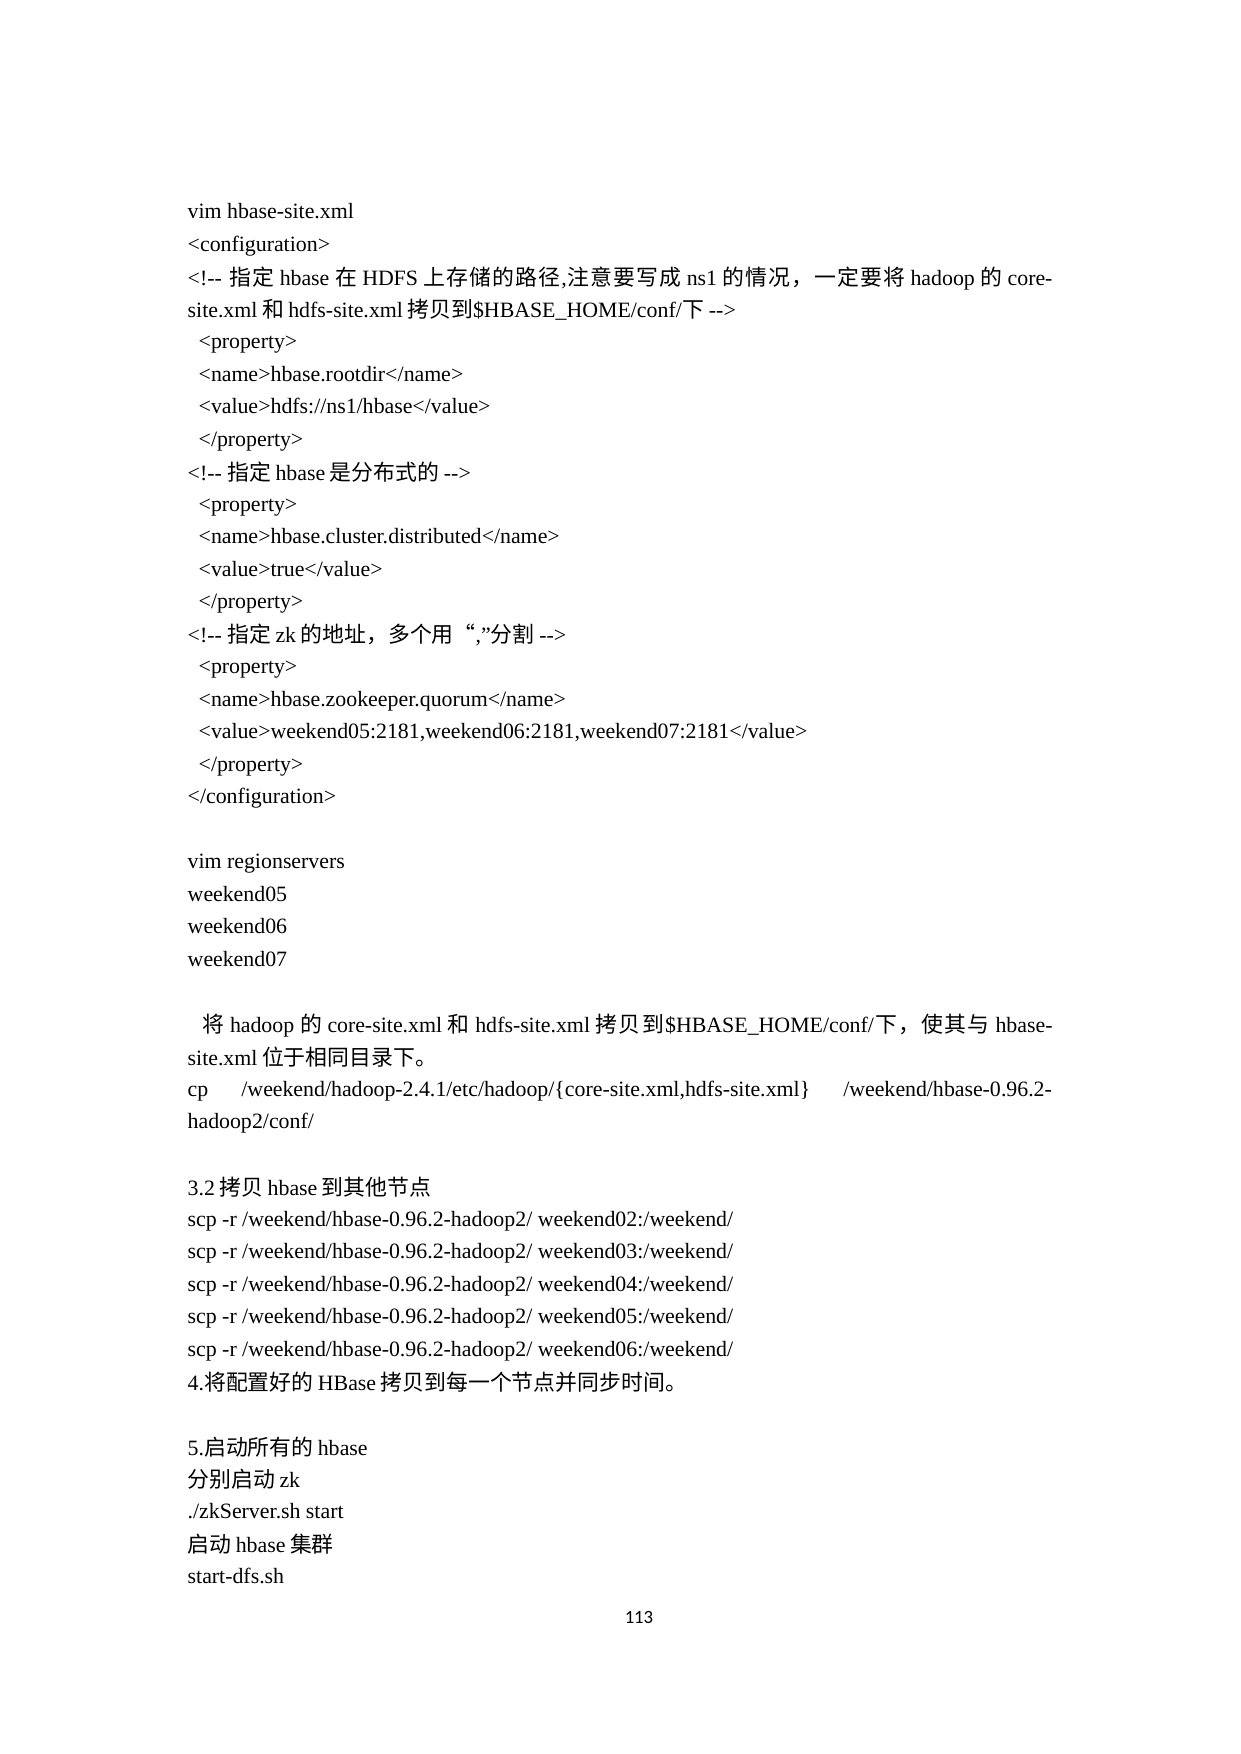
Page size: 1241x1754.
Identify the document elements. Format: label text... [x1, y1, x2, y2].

text ./zkServer.sh start [187, 1494, 1053, 1527]
text cp /weekend/hadoop-2.4.1/etc/hadoop/{core-site.xml,hdfs-site.xml} /weekend/hbase-0.96.2-hadoop2/conf/ [187, 1072, 1053, 1137]
text 分别启动zk [187, 1462, 1053, 1494]
text <!-- 指定hbase是分布式的 --> [187, 454, 1053, 487]
text <value>weekend05:2181,weekend06:2181,weekend07:2181</value> [187, 714, 1053, 747]
text <value>true</value> [187, 552, 1053, 584]
text <property> [187, 649, 1053, 682]
text scp -r /weekend/hbase-0.96.2-hadoop2/ weekend04:/weekend/ [187, 1267, 1053, 1299]
text <!-- 指定zk的地址，多个用“,”分割 --> [187, 617, 1053, 649]
text 5.启动所有的hbase [187, 1429, 1053, 1462]
text <!-- 指定hbase在HDFS上存储的路径,注意要写成ns1的情况，一定要将hadoop的core-site.xml和hdfs-site.xml拷贝到$HBASE_HOME/conf/下 --> [187, 259, 1053, 324]
text </property> [187, 584, 1053, 617]
text weekend05 [187, 877, 1053, 909]
text <property> [187, 324, 1053, 357]
text vim regionservers [187, 844, 1053, 877]
text 4.将配置好的HBase拷贝到每一个节点并同步时间。 [187, 1364, 1053, 1397]
text <name>hbase.cluster.distributed</name> [187, 519, 1053, 552]
text weekend07 [187, 942, 1053, 974]
text <property> [187, 487, 1053, 519]
text 启动hbase集群 [187, 1527, 1053, 1559]
text </property> [187, 422, 1053, 454]
text <value>hdfs://ns1/hbase</value> [187, 389, 1053, 422]
text scp -r /weekend/hbase-0.96.2-hadoop2/ weekend02:/weekend/ [187, 1202, 1053, 1234]
text scp -r /weekend/hbase-0.96.2-hadoop2/ weekend05:/weekend/ [187, 1299, 1053, 1332]
text </configuration> [187, 779, 1053, 812]
text start-dfs.sh [187, 1559, 1053, 1592]
text <configuration> [187, 227, 1053, 259]
text <name>hbase.zookeeper.quorum</name> [187, 682, 1053, 714]
text scp -r /weekend/hbase-0.96.2-hadoop2/ weekend06:/weekend/ [187, 1332, 1053, 1364]
text <name>hbase.rootdir</name> [187, 357, 1053, 389]
text 3.2拷贝hbase到其他节点 [187, 1169, 1053, 1202]
text weekend06 [187, 909, 1053, 942]
text </property> [187, 747, 1053, 779]
text 将hadoop的core-site.xml和hdfs-site.xml拷贝到$HBASE_HOME/conf/下，使其与hbase-site.xml位于相同目录下。 [187, 1007, 1053, 1072]
text vim hbase-site.xml [187, 194, 1053, 227]
text scp -r /weekend/hbase-0.96.2-hadoop2/ weekend03:/weekend/ [187, 1234, 1053, 1267]
